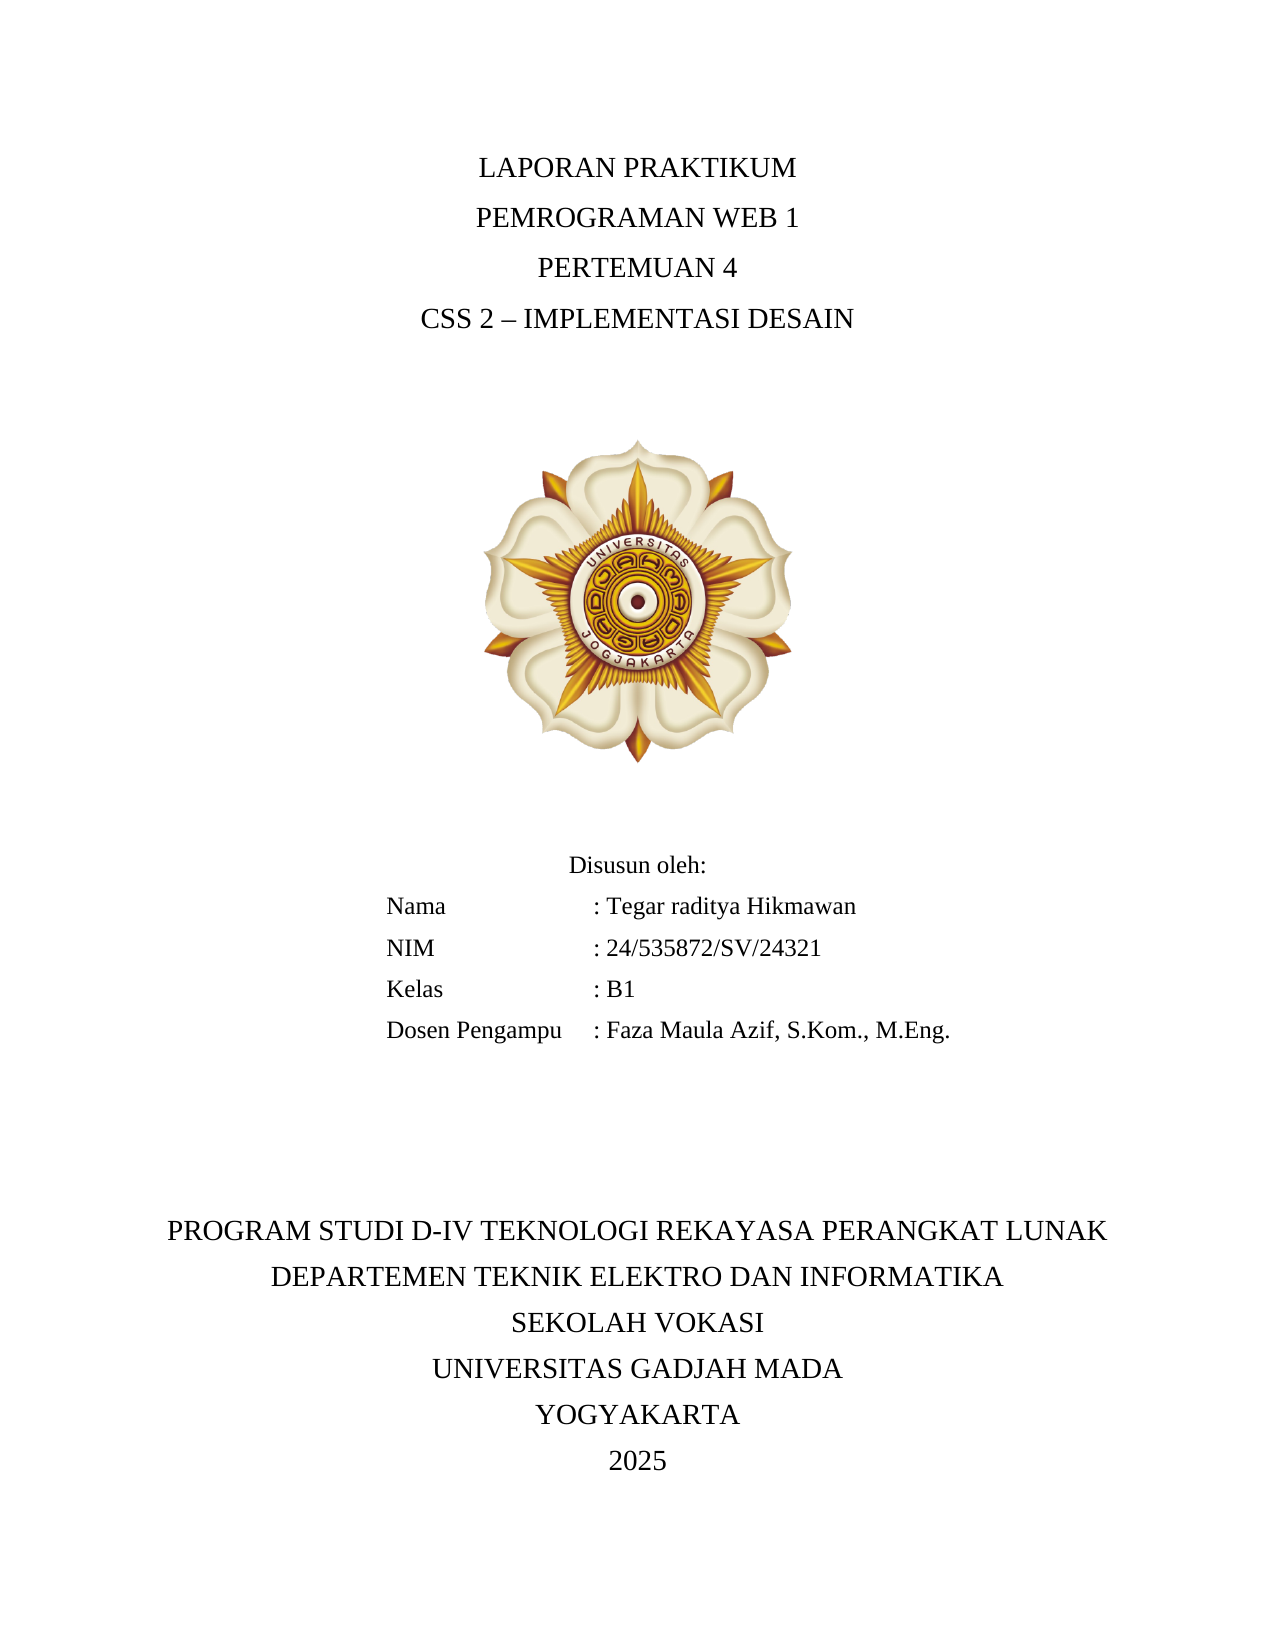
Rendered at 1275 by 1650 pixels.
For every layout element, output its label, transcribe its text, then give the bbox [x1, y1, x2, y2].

text Dosen Pengampu : Faza Maula Azif, S.Kom., M.Eng. [150, 1015, 1125, 1044]
text Kelas : B1 [150, 974, 1125, 1003]
text YOGYAKARTA [150, 1397, 1125, 1430]
text NIM : 24/535872/SV/24321 [150, 933, 1125, 961]
text PEMROGRAMAN WEB 1 [150, 200, 1125, 234]
text LAPORAN PRAKTIKUM [150, 150, 1125, 183]
text PERTEMUAN 4 [150, 251, 1125, 284]
text PROGRAM STUDI D-IV TEKNOLOGI REKAYASA PERANGKAT LUNAK [150, 1213, 1125, 1246]
text DEPARTEMEN TEKNIK ELEKTRO DAN INFORMATIKA [150, 1259, 1125, 1292]
text Nama : Tegar raditya Hikmawan [150, 891, 1125, 920]
text SEKOLAH VOKASI [150, 1305, 1125, 1338]
text Disusun oleh: [150, 850, 1125, 879]
text CSS 2 – IMPLEMENTASI DESAIN [150, 301, 1125, 334]
text UNIVERSITAS GADJAH MADA [150, 1351, 1125, 1384]
text 2025 [150, 1443, 1125, 1476]
picture [480, 437, 795, 764]
